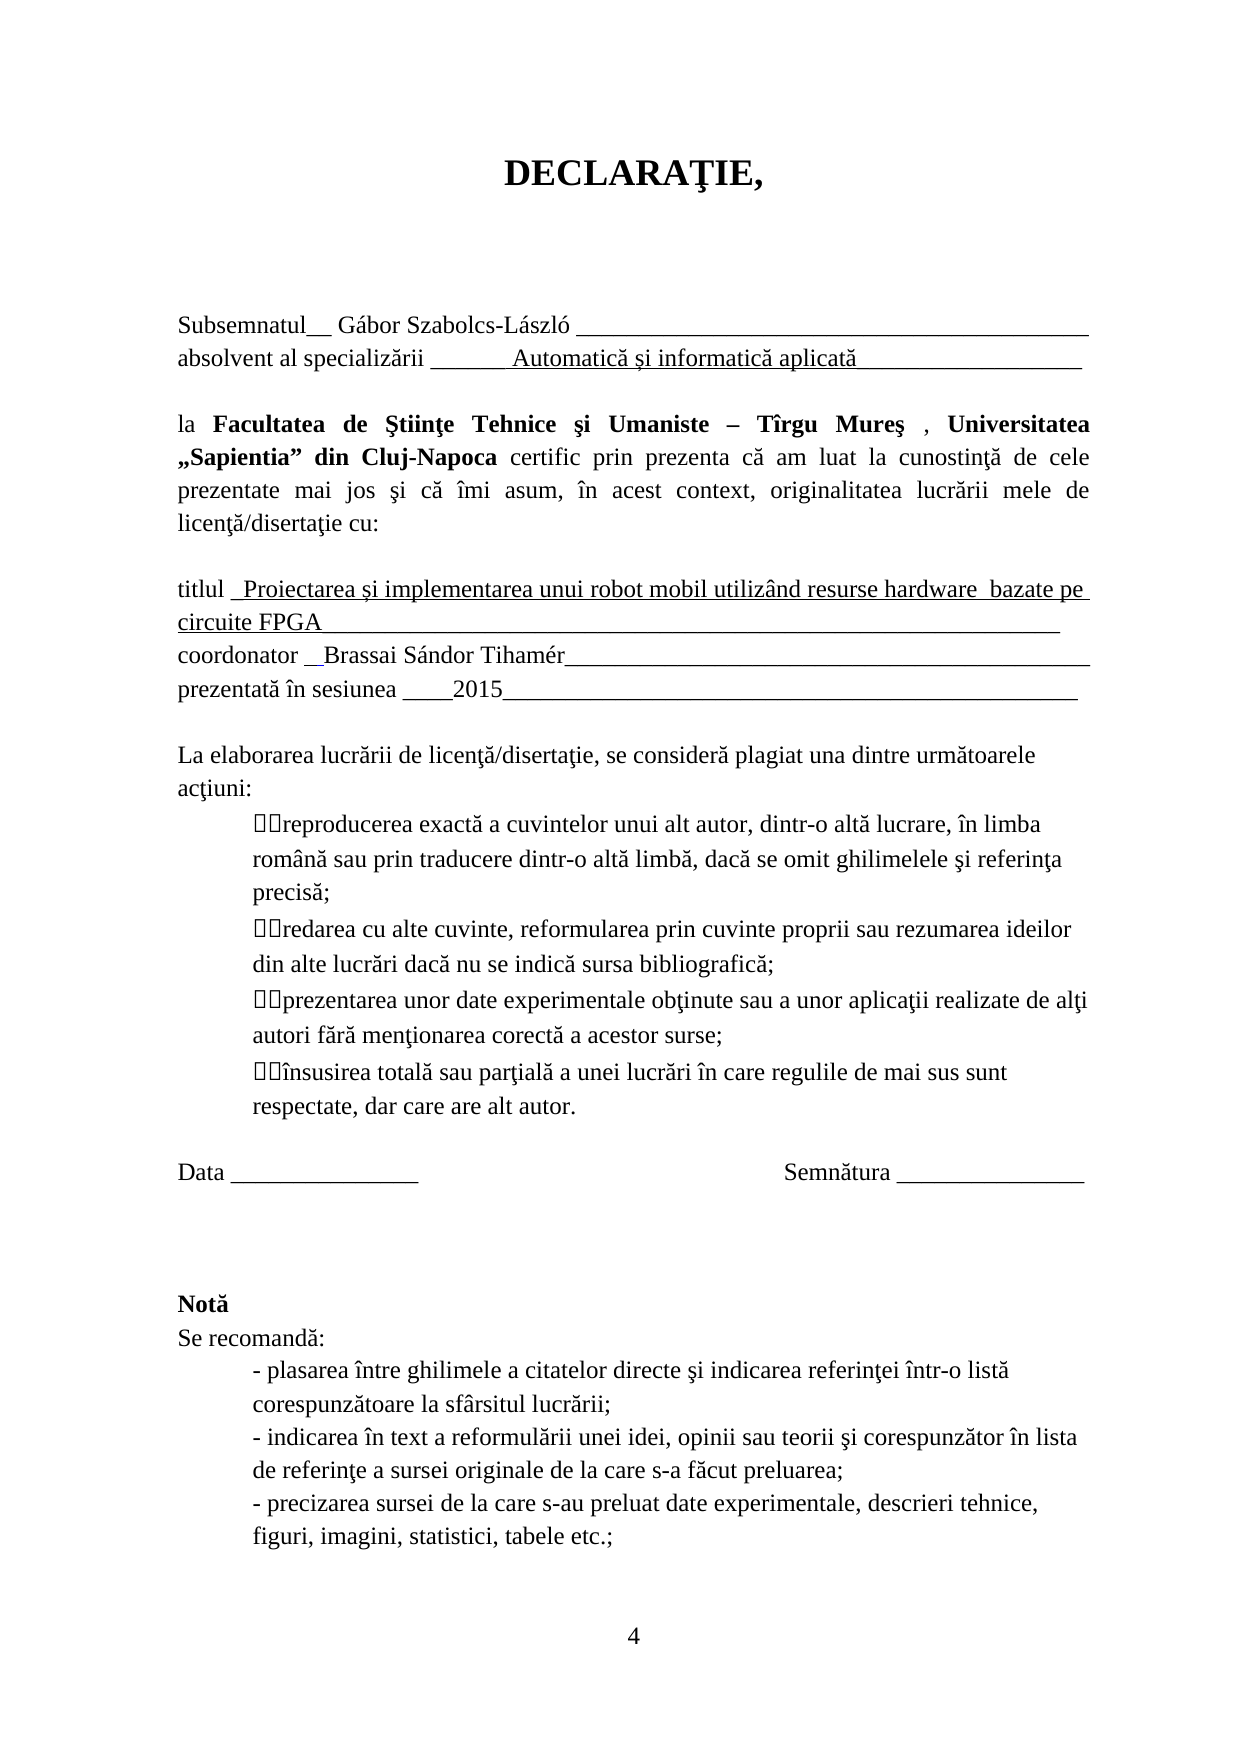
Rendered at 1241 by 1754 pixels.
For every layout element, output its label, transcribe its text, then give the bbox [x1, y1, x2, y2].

text la Facultatea de Ştiinţe Tehnice şi Umaniste – Tîrgu Mureş , Universitatea „Sapientia” din Cluj-Napoca certific prin prezenta că am luat la cunostinţă de cele prezentate mai jos şi că îmi asum, în acest context, originalitatea lucrării mele de licenţă/disertaţie cu: [177, 409, 1090, 537]
text Subsemnatul__ Gábor Szabolcs-László _________________________________________ [177, 310, 1090, 338]
text - indicarea în text a reformulării unei idei, opinii sau teorii şi corespunzător în lista de referinţe a sursei originale de la care s-a făcut preluarea; [252, 1422, 1090, 1483]
text DECLARAŢIE, [177, 150, 1090, 193]
text absolvent al specializării ______ Automatică și informatică aplicată__________________ [177, 343, 1090, 371]
text - precizarea sursei de la care s-au preluat date experimentale, descrieri tehnice, figuri, imagini, statistici, tabele etc.; [252, 1488, 1090, 1549]
text prezentată în sesiunea ____2015______________________________________________ [177, 674, 1090, 703]
text Notă [177, 1289, 1090, 1318]
text reproducerea exactă a cuvintelor unui alt autor, dintr-o altă lucrare, în limba română sau prin traducere dintr-o altă limbă, dacă se omit ghilimelele şi referinţa precisă; [252, 806, 1090, 906]
text Data _______________ Semnătura _______________ [177, 1157, 1090, 1186]
text La elaborarea lucrării de licenţă/disertaţie, se consideră plagiat una dintre următoarele acţiuni: [177, 740, 1090, 802]
text - plasarea între ghilimele a citatelor directe şi indicarea referinţei într-o listă corespunzătoare la sfârsitul lucrării; [252, 1356, 1090, 1417]
text coordonator Brassai Sándor Tihamér__________________________________________ [177, 640, 1090, 669]
text titlul _Proiectarea și implementarea unui robot mobil utilizând resurse hardware bazate pe circuite FPGA___________________________________________________________ [177, 574, 1090, 636]
text prezentarea unor date experimentale obţinute sau a unor aplicaţii realizate de alţi autori fără menţionarea corectă a acestor surse; [252, 982, 1090, 1049]
text redarea cu alte cuvinte, reformularea prin cuvinte proprii sau rezumarea ideilor din alte lucrări dacă nu se indică sursa bibliografică; [252, 910, 1090, 977]
text însusirea totală sau parţială a unei lucrări în care regulile de mai sus sunt respectate, dar care are alt autor. [252, 1053, 1090, 1120]
text Se recomandă: [177, 1323, 1090, 1351]
